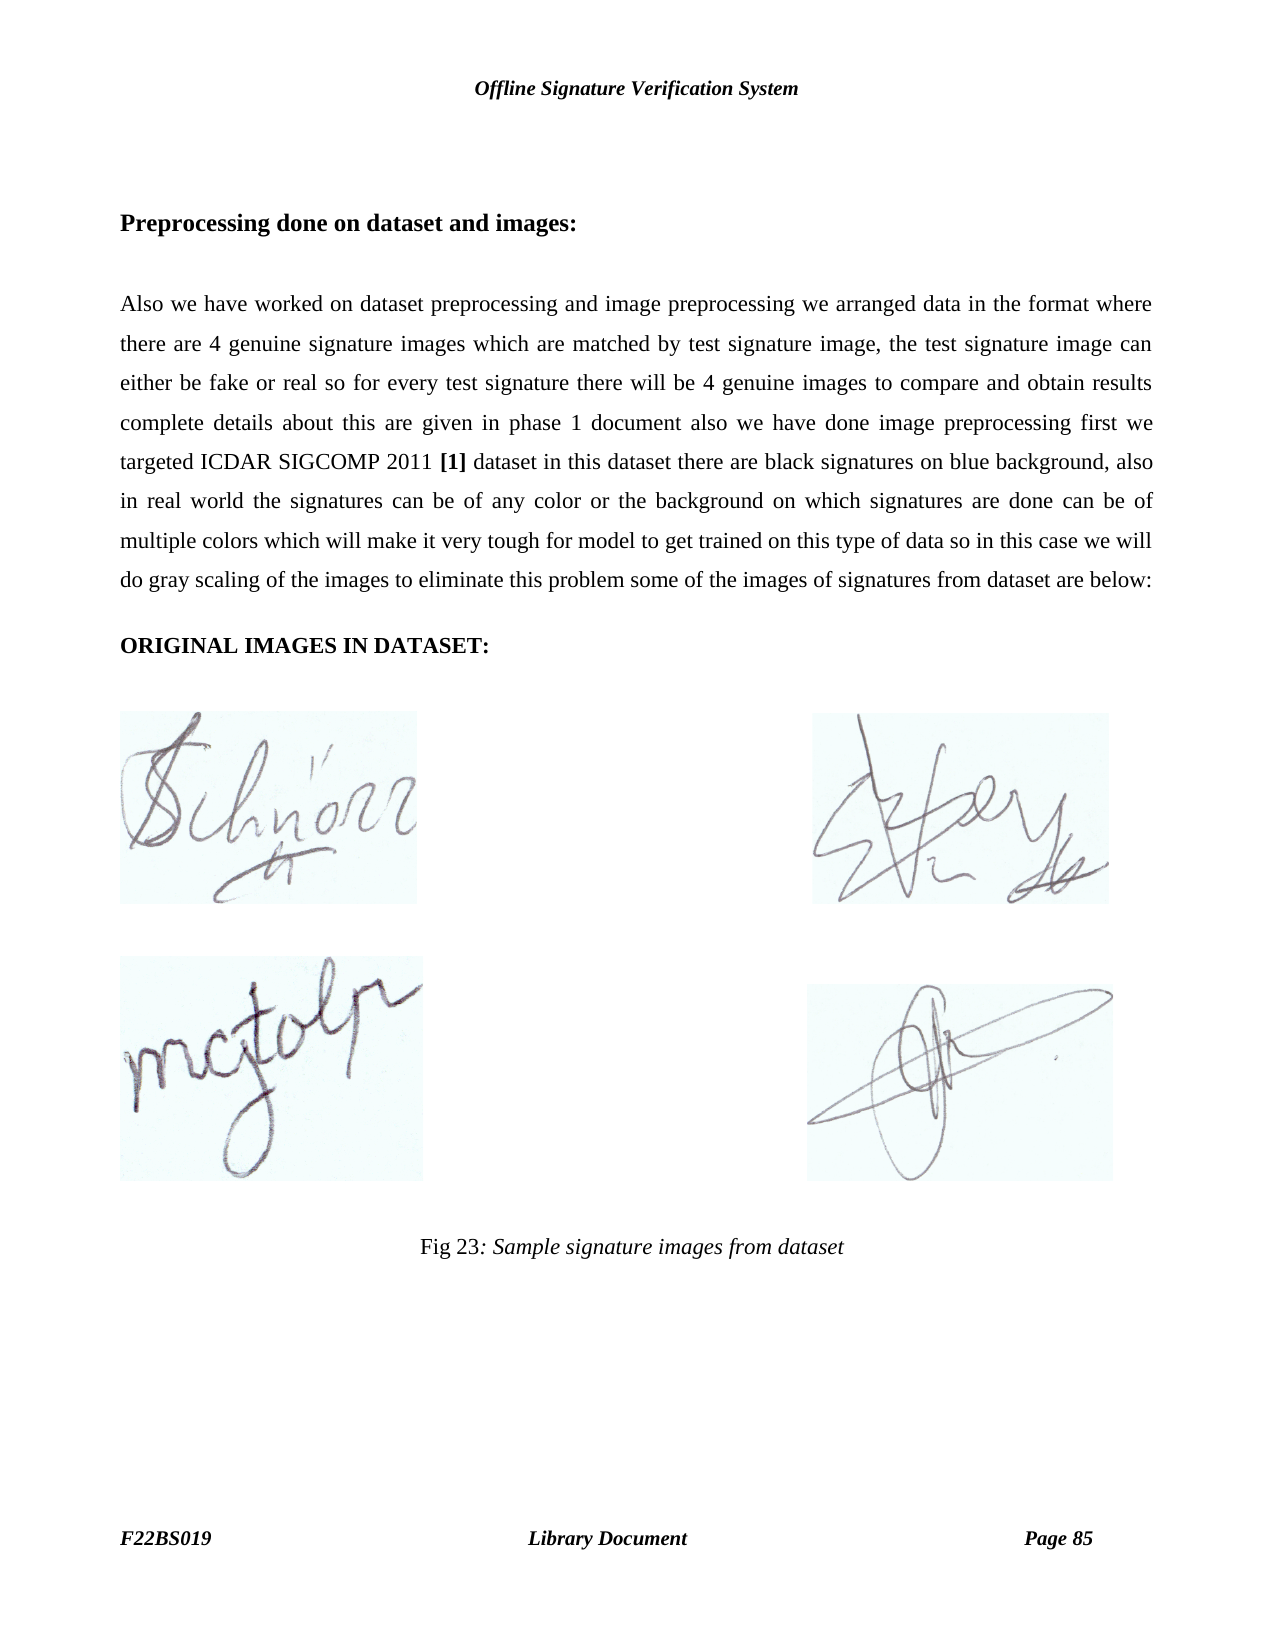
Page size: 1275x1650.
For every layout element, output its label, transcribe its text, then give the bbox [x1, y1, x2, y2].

text ORIGINAL IMAGES IN DATASET: [120, 632, 1155, 659]
picture [120, 711, 417, 904]
text Fig 23: Sample signature images from dataset [120, 1233, 1155, 1259]
text Preprocessing done on dataset and images: [120, 208, 1155, 236]
picture [120, 956, 424, 1181]
text Also we have worked on dataset preprocessing and image preprocessing we arranged data in the format where there are 4 genuine signature images which are matched by test signature image, the test signature image can either be fake or real so for every test signature there will be 4 genuine images to compare and obtain results complete details about this are given in phase 1 document also we have done image preprocessing first we targeted ICDAR SIGCOMP 2011 [1] dataset in this dataset there are black signatures on blue background, also in real world the signatures can be of any color or the background on which signatures are done can be of multiple colors which will make it very tough for model to get trained on this type of data so in this case we will do gray scaling of the images to eliminate this problem some of the images of signatures from dataset are below: [120, 290, 1155, 593]
picture [807, 984, 1114, 1181]
picture [812, 713, 1109, 904]
